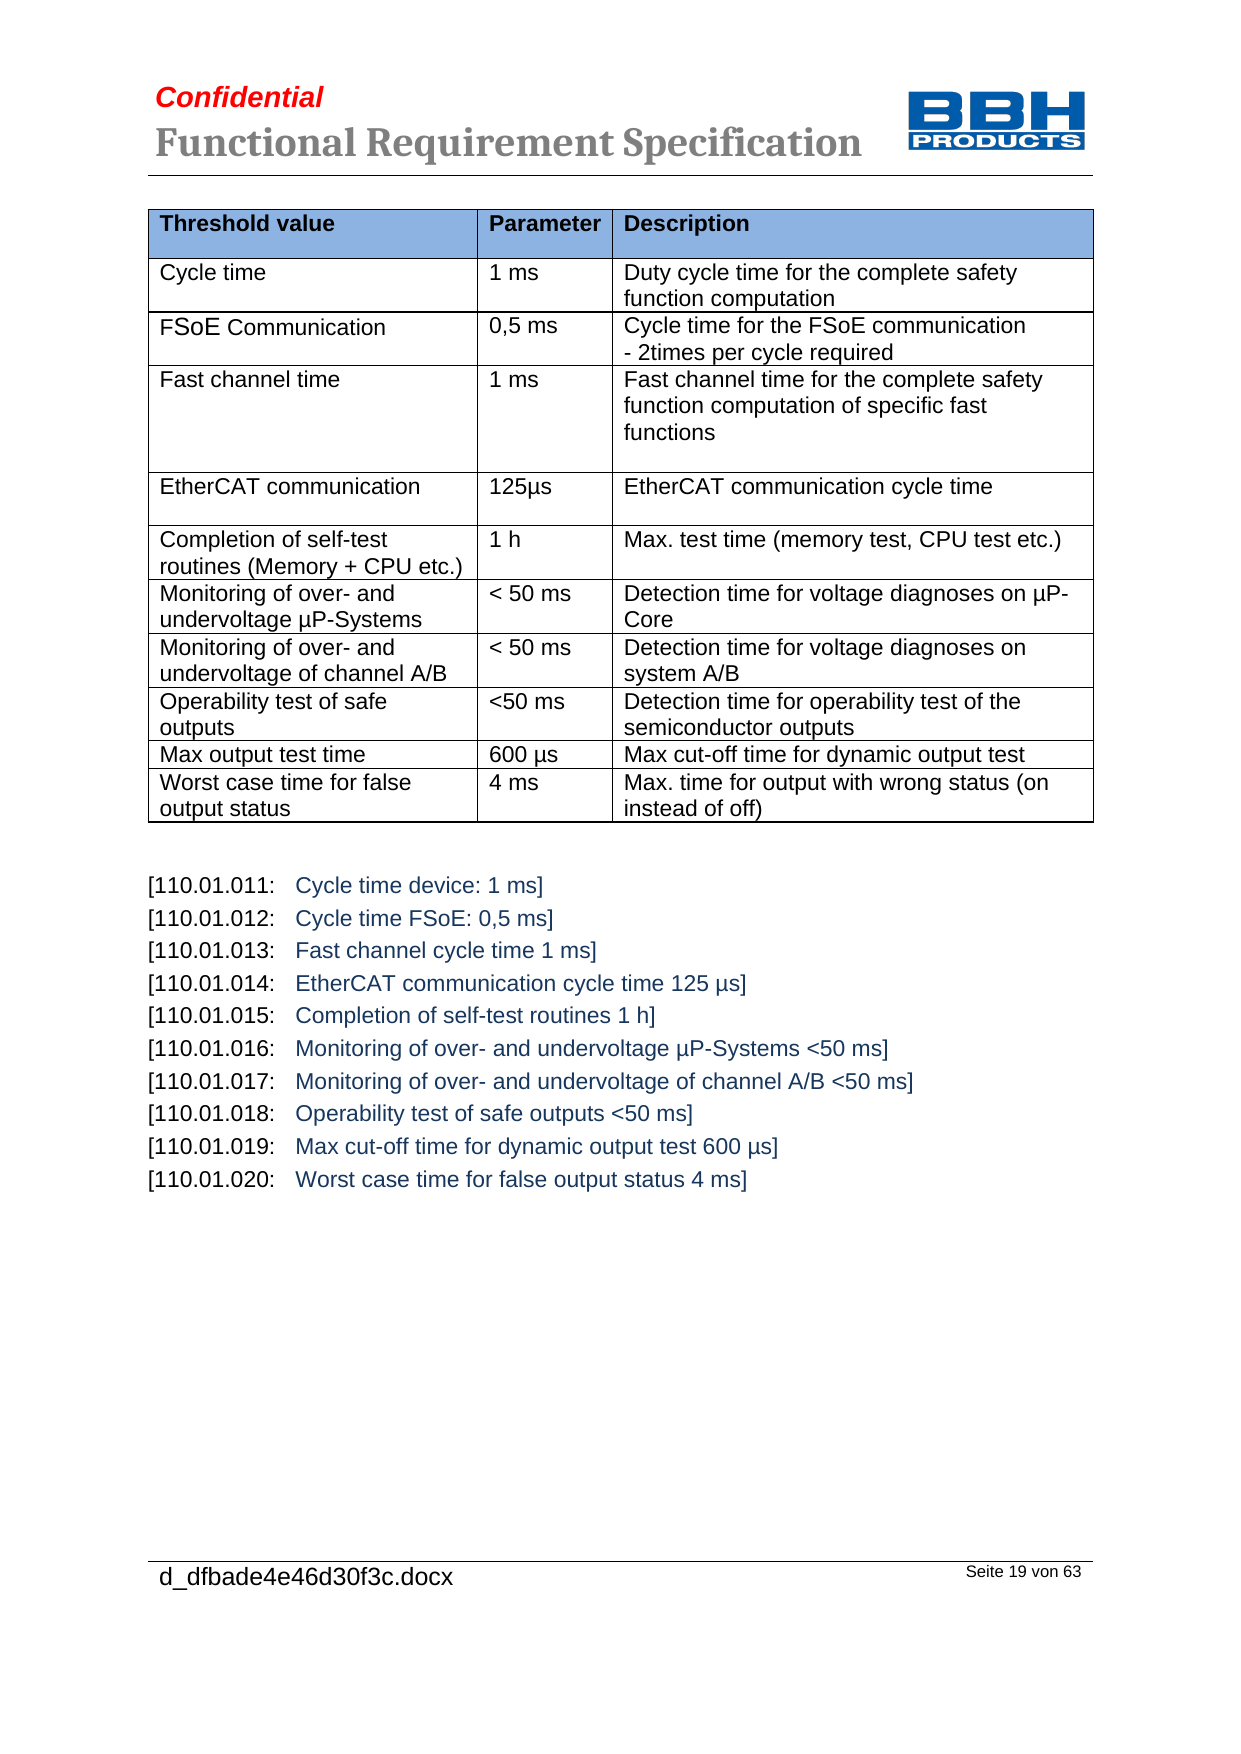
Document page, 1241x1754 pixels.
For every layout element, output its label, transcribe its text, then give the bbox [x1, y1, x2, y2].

table_cell Detection time for operability test of the semiconductor outputs [613, 688, 1093, 740]
table_cell 125µs [478, 473, 612, 525]
table_cell 4 ms [478, 769, 612, 821]
table_cell Worst case time for false output status [149, 769, 477, 821]
table_cell 1 h [478, 526, 612, 579]
table_cell Completion of self-test routines (Memory + CPU etc.) [149, 526, 477, 579]
table_cell Cycle time [149, 259, 477, 311]
table_cell <50 ms [478, 688, 612, 740]
text Cycle time device: 1 ms] [148, 872, 1093, 898]
table_cell Monitoring of over- and undervoltage of channel A/B [149, 634, 477, 687]
text Monitoring of over- and undervoltage µP-Systems <50 ms] [148, 1035, 1093, 1061]
table_cell Detection time for voltage diagnoses on system A/B [613, 634, 1093, 687]
table_cell 600 µs [478, 741, 612, 768]
table_cell EtherCAT communication cycle time [613, 473, 1093, 525]
text Completion of self-test routines 1 h] [148, 1002, 1093, 1029]
table_cell Max. test time (memory test, CPU test etc.) [613, 526, 1093, 579]
table_header Threshold value [149, 210, 477, 258]
table_cell Max output test time [149, 741, 477, 768]
table_cell Fast channel time for the complete safety function computation of specific fast functions [613, 366, 1093, 472]
table_cell 1 ms [478, 366, 612, 472]
table_cell < 50 ms [478, 580, 612, 633]
table_cell Operability test of safe outputs [149, 688, 477, 740]
text Max cut-off time for dynamic output test 600 µs] [148, 1133, 1093, 1159]
table_cell Cycle time for the FSoE communication - 2times per cycle required [613, 313, 1093, 365]
table_cell Max cut-off time for dynamic output test [613, 741, 1093, 768]
text Fast channel cycle time 1 ms] [148, 937, 1093, 964]
table_cell Duty cycle time for the complete safety function computation [613, 259, 1093, 311]
picture [907, 90, 1086, 151]
text Cycle time FSoE: 0,5 ms] [148, 905, 1093, 931]
text Worst case time for false output status 4 ms] [148, 1166, 1093, 1192]
table_cell Fast channel time [149, 366, 477, 472]
table_cell Monitoring of over- and undervoltage µP-Systems [149, 580, 477, 633]
table_cell Detection time for voltage diagnoses on µP-Core [613, 580, 1093, 633]
table_cell Max. time for output with wrong status (on instead of off) [613, 769, 1093, 821]
table_header Description [613, 210, 1093, 258]
text Monitoring of over- and undervoltage of channel A/B <50 ms] [148, 1068, 1093, 1094]
table_cell 1 ms [478, 259, 612, 311]
table_header Parameter [478, 210, 612, 258]
text Operability test of safe outputs <50 ms] [148, 1100, 1093, 1127]
text EtherCAT communication cycle time 125 µs] [148, 970, 1093, 996]
table_cell EtherCAT communication [149, 473, 477, 525]
table_cell 0,5 ms [478, 313, 612, 365]
table_cell < 50 ms [478, 634, 612, 687]
table_cell FSoE Communication [149, 313, 477, 365]
